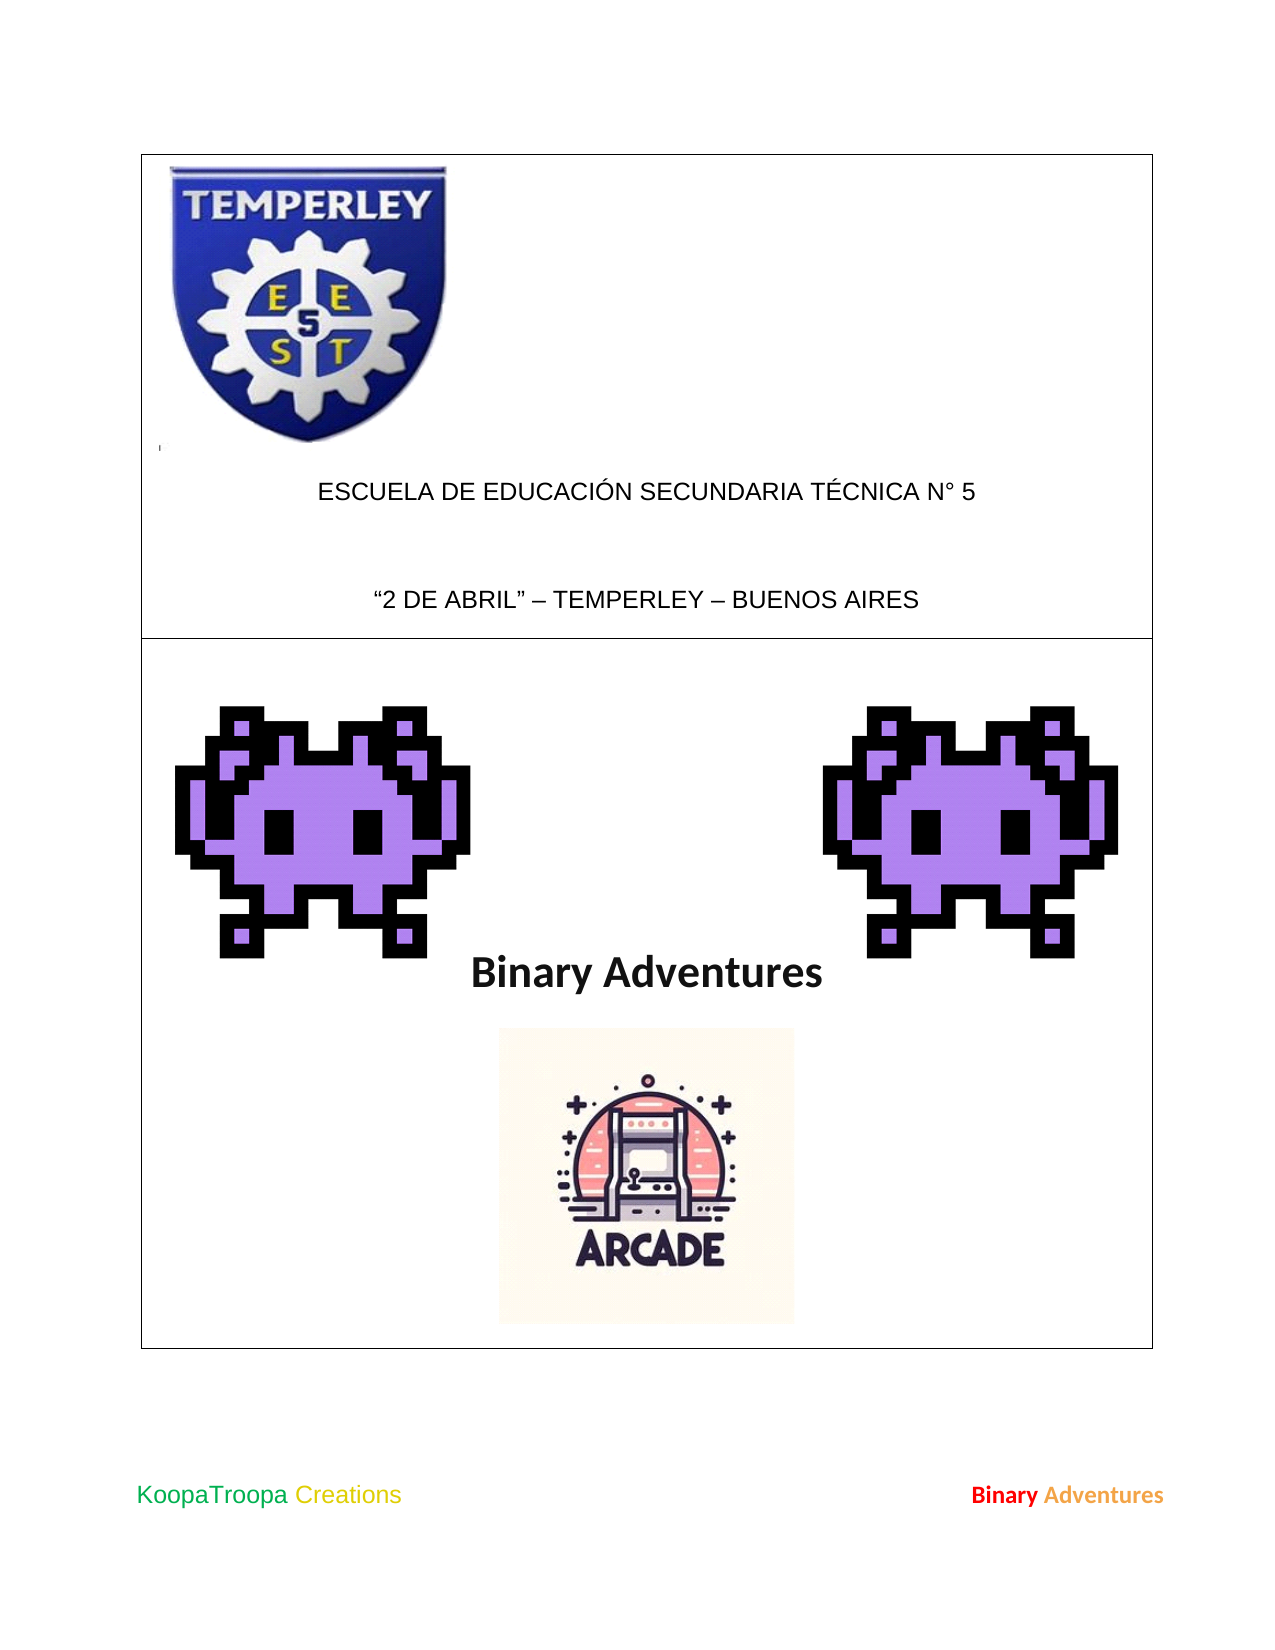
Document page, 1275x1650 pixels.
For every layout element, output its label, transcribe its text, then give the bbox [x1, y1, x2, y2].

table_header ESCUELA DE EDUCACIÓN SECUNDARIA TÉCNICA N° 5 “2 DE ABRIL” – TEMPERLEY – BUENOS AIRES [142, 155, 1152, 638]
table_cell Binary Adventures [142, 639, 1152, 1348]
